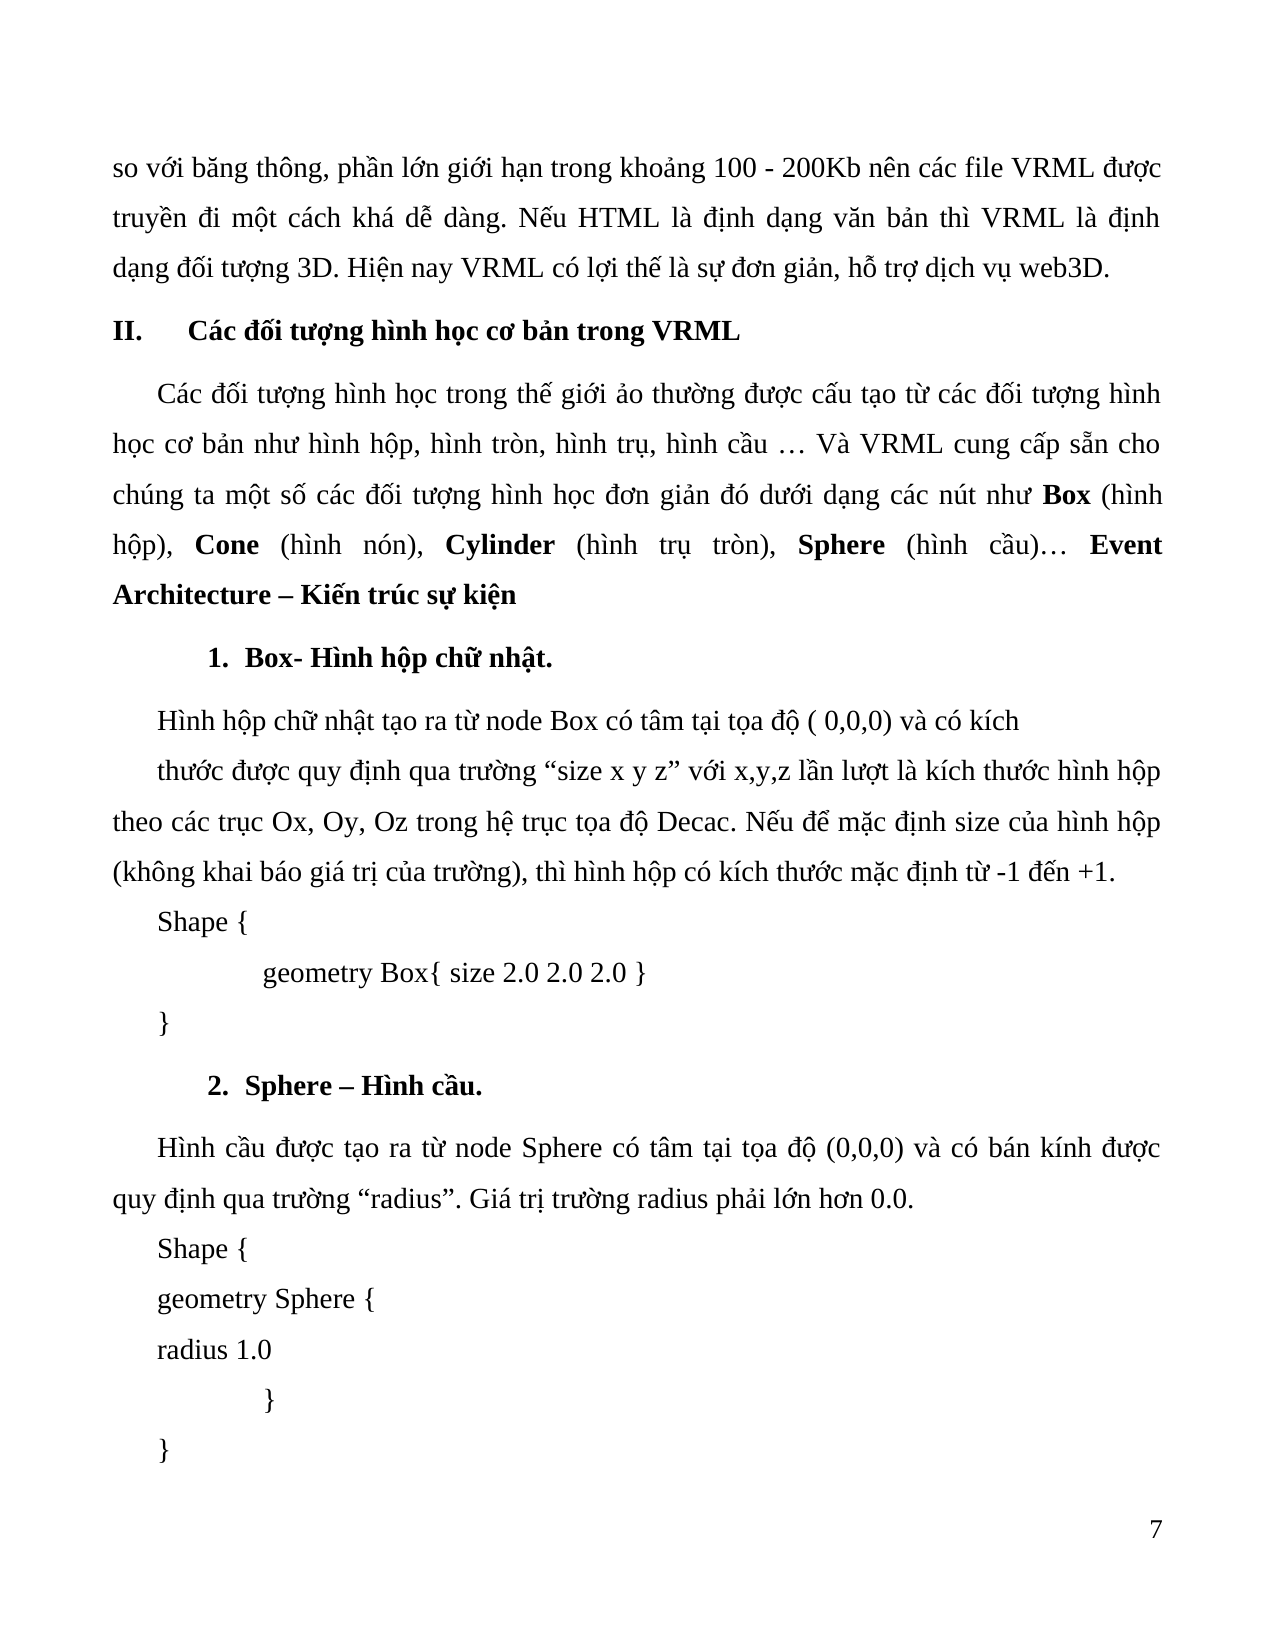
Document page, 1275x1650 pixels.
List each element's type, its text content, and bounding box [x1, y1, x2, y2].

text Shape { [112, 904, 1162, 938]
list Sphere – Hình cầu. [207, 1068, 1162, 1101]
text radius 1.0 [112, 1332, 1162, 1365]
text } [112, 1432, 1162, 1466]
text Shape { [112, 1231, 1162, 1265]
text } [187, 1382, 1162, 1416]
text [112, 150, 1162, 284]
text Các đối tượng hình học trong thế giới ảo thường được cấu tạo từ các đối tượng hình học cơ bản như hình hộp, hình tròn, hình trụ, hình cầu … Và VRML cung cấp sẵn cho chúng ta một số các đối tượng hình học đơn giản đó dưới dạng các nút như Box (hình hộp), Cone (hình nón), Cylinder (hình trụ tròn), Sphere (hình cầu)… Event Architecture – Kiến trúc sự kiện [112, 376, 1162, 611]
text Hình cầu được tạo ra từ node Sphere có tâm tại tọa độ (0,0,0) và có bán kính được quy định qua trường “radius”. Giá trị trường radius phải lớn hơn 0.0. [112, 1131, 1162, 1214]
list Box- Hình hộp chữ nhật. [207, 640, 1162, 674]
list Các đối tượng hình học cơ bản trong VRML [112, 313, 1162, 347]
text thước được quy định qua trường “size x y z” với x,y,z lần lượt là kích thước hình hộp theo các trục Ox, Oy, Oz trong hệ trục tọa độ Decac. Nếu để mặc định size của hình hộp (không khai báo giá trị của trường), thì hình hộp có kích thước mặc định từ -1 đến +1. [112, 753, 1162, 888]
text geometry Box{ size 2.0 2.0 2.0 } [112, 955, 1162, 988]
text } [112, 1005, 1162, 1038]
text Hình hộp chữ nhật tạo ra từ node Box có tâm tại tọa độ ( 0,0,0) và có kích [112, 703, 1162, 737]
text geometry Sphere { [112, 1282, 1162, 1315]
